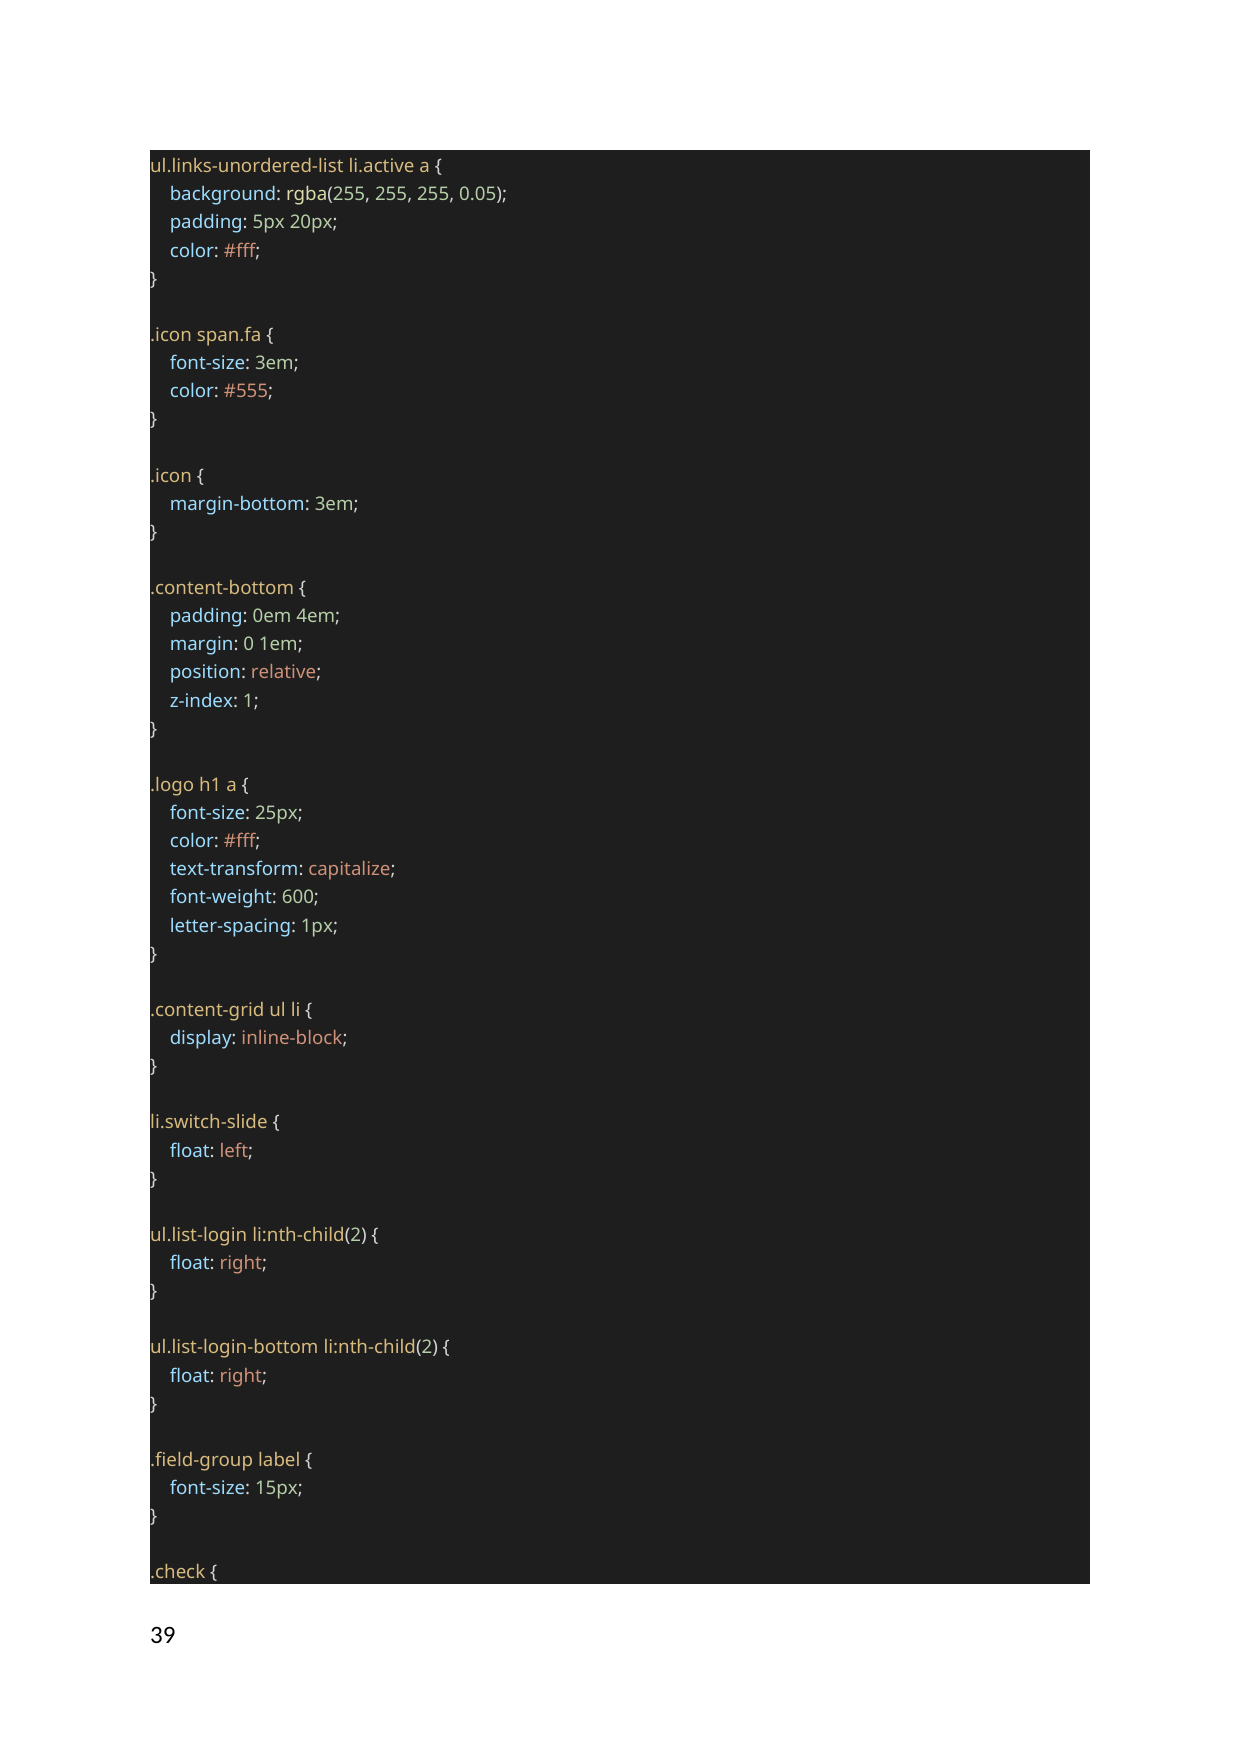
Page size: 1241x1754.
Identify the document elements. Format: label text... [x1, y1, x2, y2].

text .field-group label { [150, 1444, 1090, 1472]
text } [150, 1162, 1090, 1191]
text } [150, 1387, 1090, 1416]
text float: left; [150, 1134, 1090, 1162]
text font-weight: 600; [150, 881, 1090, 909]
text } [150, 403, 1090, 431]
text } [150, 516, 1090, 544]
text background: rgba(255, 255, 255, 0.05); [150, 178, 1090, 206]
text } [150, 1050, 1090, 1078]
text float: right; [150, 1247, 1090, 1275]
text ul.links-unordered-list li.active a { [150, 150, 1090, 178]
text } [150, 1500, 1090, 1528]
text .icon span.fa { [150, 319, 1090, 347]
text letter-spacing: 1px; [150, 909, 1090, 937]
text color: #555; [150, 375, 1090, 403]
text } [150, 262, 1090, 291]
text .logo h1 a { [150, 769, 1090, 797]
text margin-bottom: 3em; [150, 487, 1090, 516]
text padding: 0em 4em; [150, 600, 1090, 628]
text font-size: 3em; [150, 347, 1090, 375]
text font-size: 15px; [150, 1472, 1090, 1500]
text padding: 5px 20px; [150, 206, 1090, 234]
text ul.list-login-bottom li:nth-child(2) { [150, 1331, 1090, 1359]
text font-size: 25px; [150, 797, 1090, 825]
text .content-grid ul li { [150, 994, 1090, 1022]
text text-transform: capitalize; [150, 853, 1090, 881]
text color: #fff; [150, 825, 1090, 853]
text .icon { [150, 459, 1090, 487]
text .check { [150, 1556, 1090, 1584]
text z-index: 1; [150, 684, 1090, 712]
text position: relative; [150, 656, 1090, 684]
text } [150, 712, 1090, 741]
text color: #fff; [150, 234, 1090, 262]
text float: right; [150, 1359, 1090, 1387]
text margin: 0 1em; [150, 628, 1090, 656]
text display: inline-block; [150, 1022, 1090, 1050]
text } [150, 937, 1090, 966]
text } [150, 1275, 1090, 1303]
text .content-bottom { [150, 572, 1090, 600]
text li.switch-slide { [150, 1106, 1090, 1134]
text ul.list-login li:nth-child(2) { [150, 1219, 1090, 1247]
